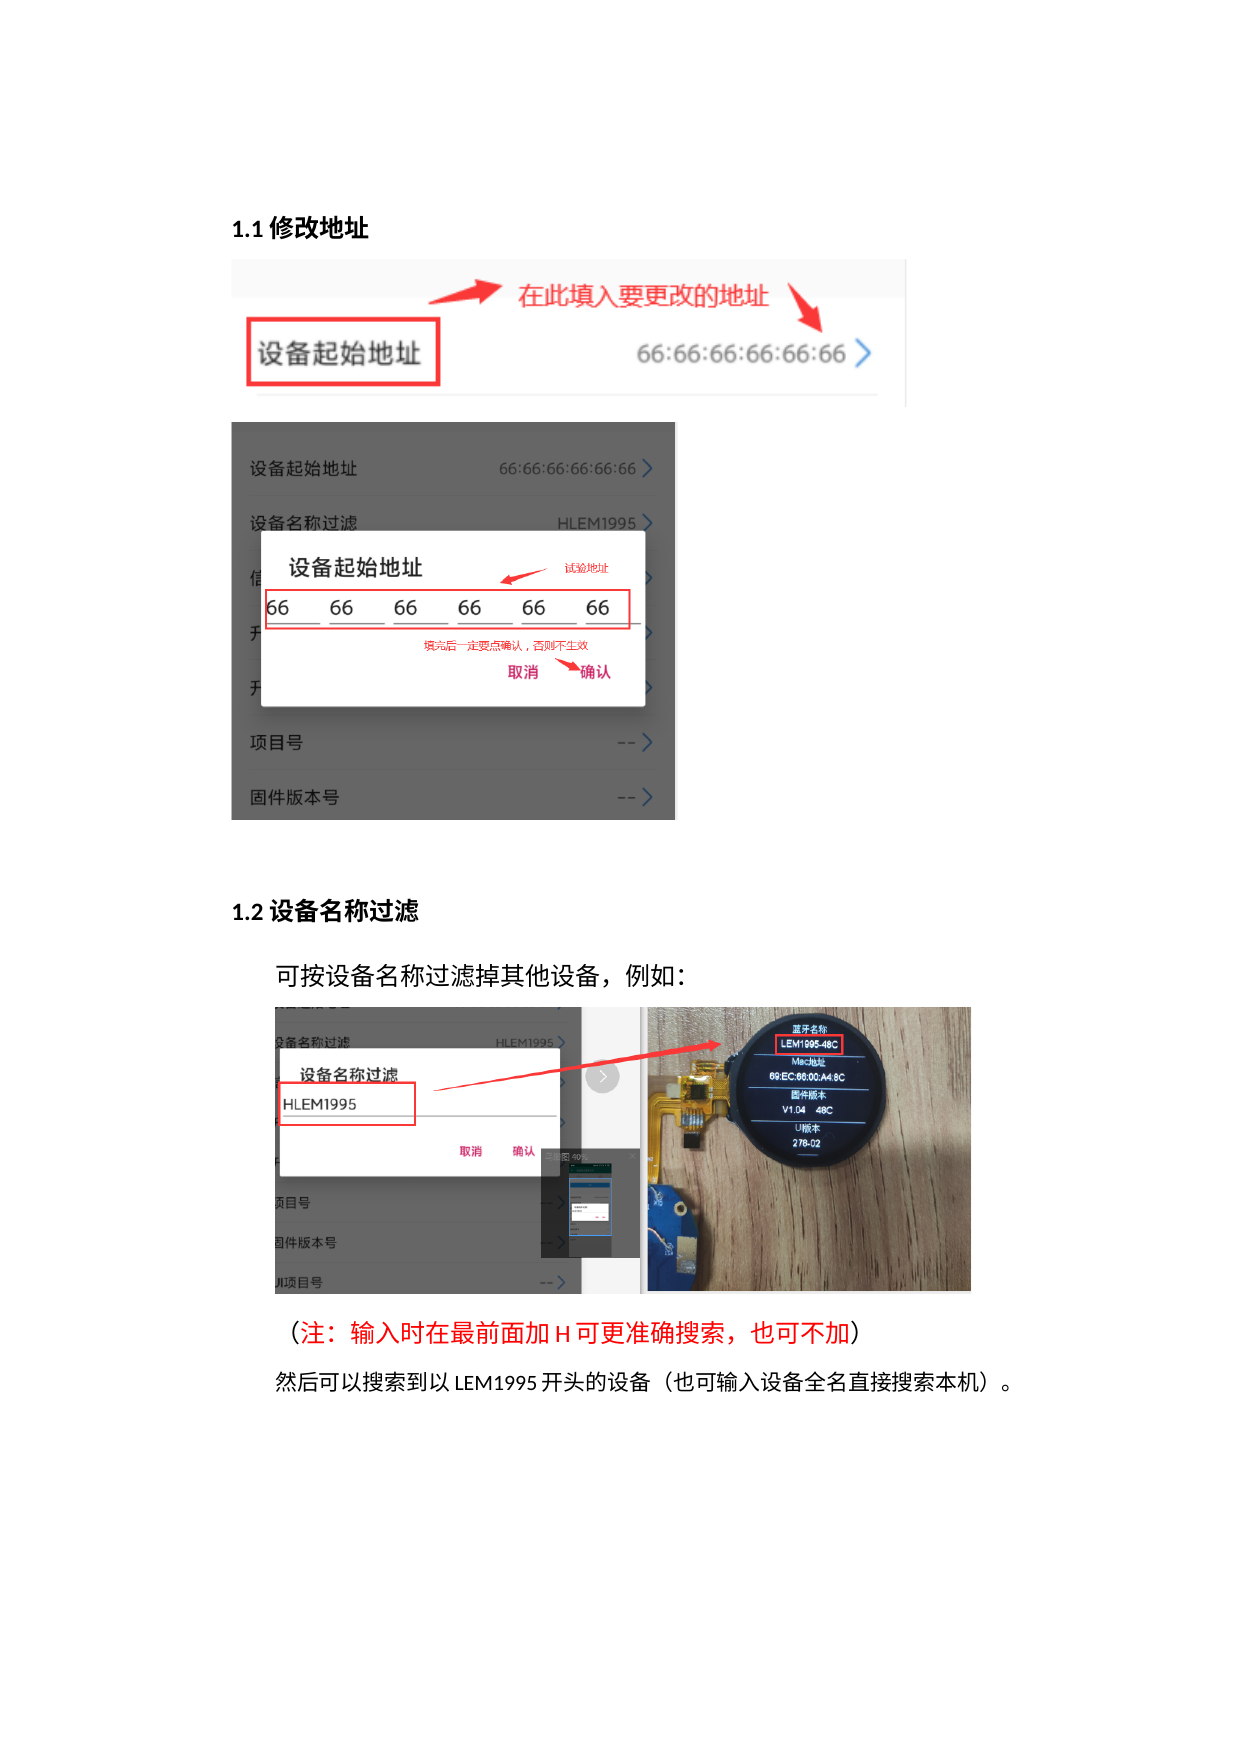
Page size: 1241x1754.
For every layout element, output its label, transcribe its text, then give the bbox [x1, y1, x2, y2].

text 1.1 修改地址 [187, 194, 1053, 259]
picture [275, 1007, 972, 1294]
picture [231, 422, 678, 820]
picture [231, 259, 907, 407]
text 1.2 设备名称过滤 [187, 877, 1053, 942]
text 然后可以搜索到以LEM1995开头的设备（也可输入设备全名直接搜索本机）。 [231, 1364, 1053, 1397]
text （注：输入时在最前面加H可更准确搜索，也可不加） [275, 1299, 1053, 1364]
text 可按设备名称过滤掉其他设备，例如： [231, 942, 1053, 1007]
